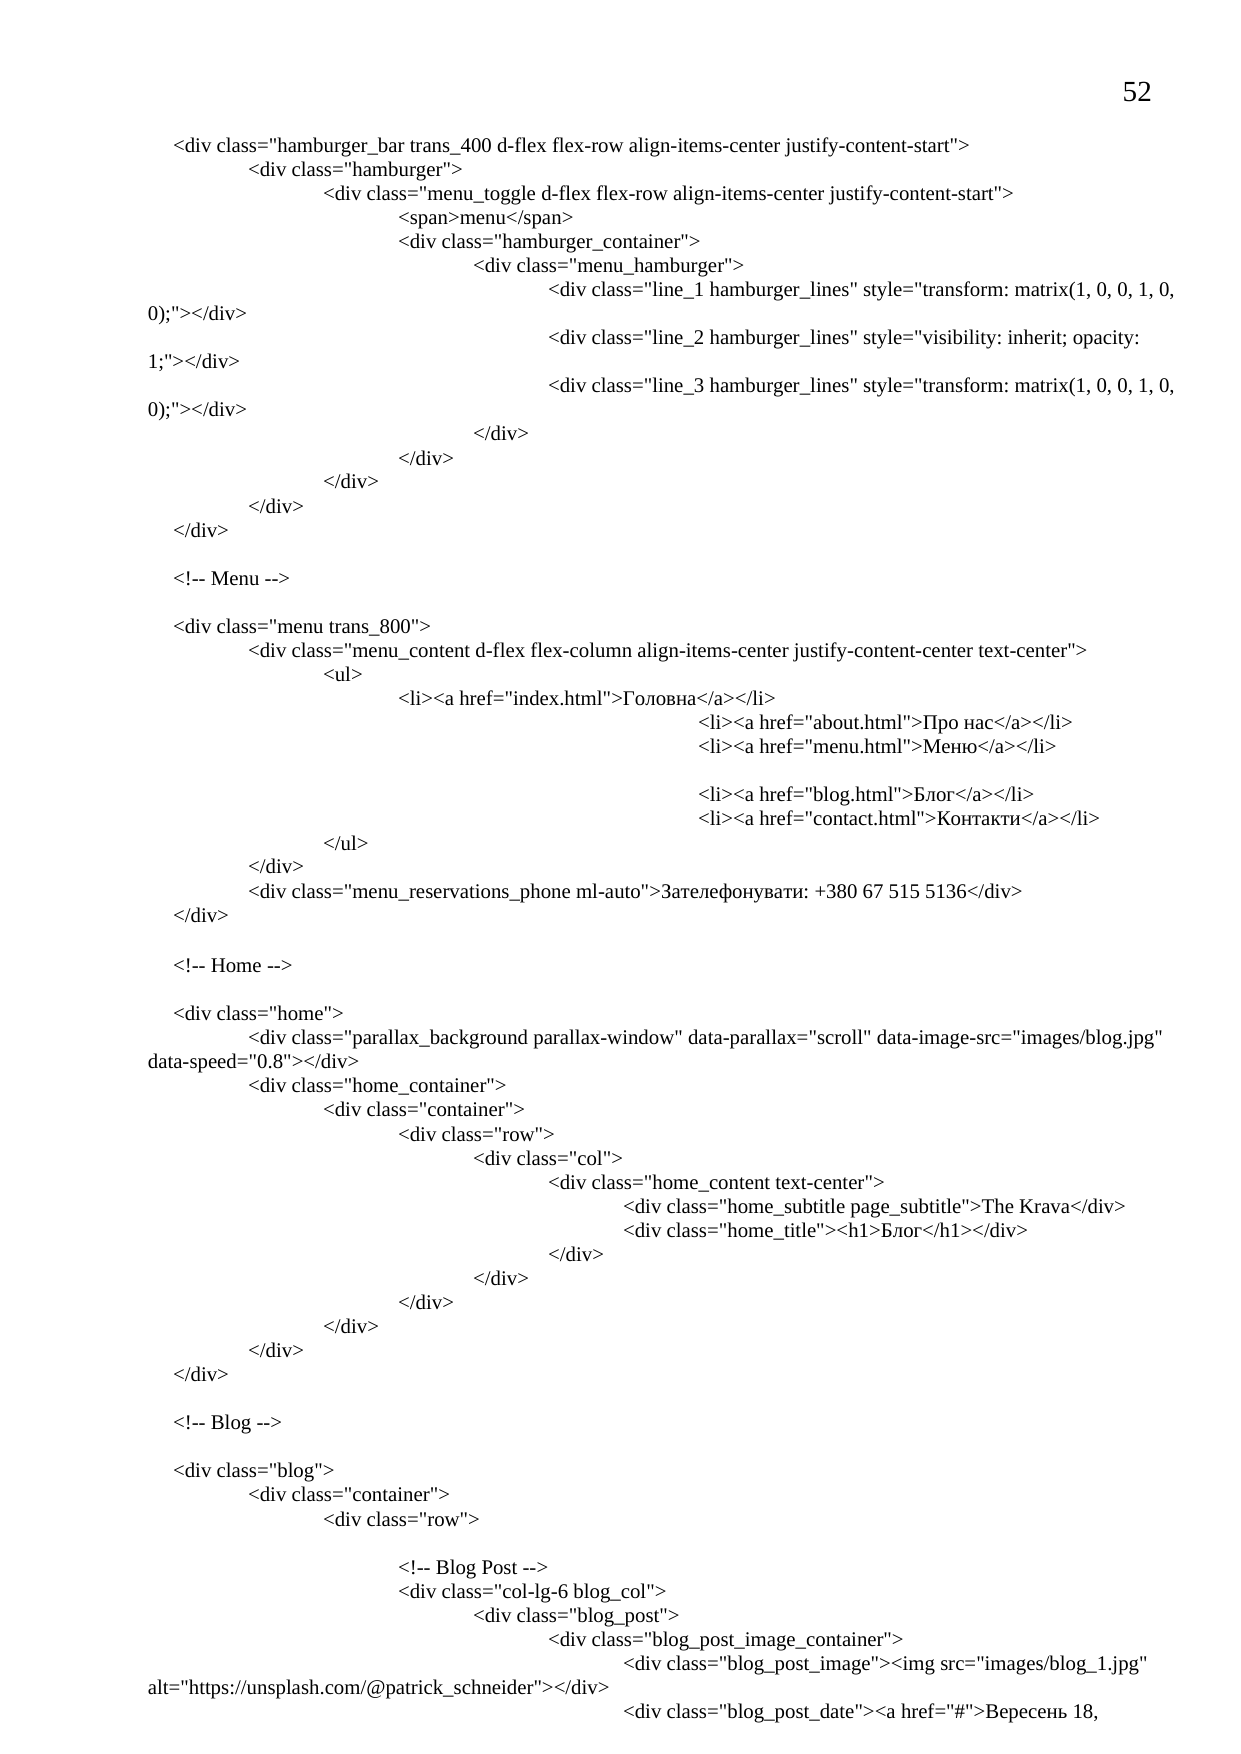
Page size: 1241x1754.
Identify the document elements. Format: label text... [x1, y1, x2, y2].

text <div class="home_content text-center"> [148, 1169, 1205, 1194]
text </div> [148, 1266, 1205, 1290]
text </div> [148, 1338, 1205, 1362]
text </div> [148, 469, 1205, 493]
text <!-- Home --> [148, 953, 1205, 977]
text <div class="menu_hamburger"> [148, 253, 1205, 277]
text <div class="home_subtitle page_subtitle">The Krava</div> [148, 1194, 1205, 1218]
text </div> [148, 854, 1205, 878]
text <div class="row"> [148, 1121, 1205, 1146]
text <div class="menu_content d-flex flex-column align-items-center justify-content-center text-center"> [148, 638, 1205, 662]
text <!-- Blog --> [148, 1410, 1205, 1434]
text <div class="hamburger_container"> [148, 229, 1205, 253]
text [148, 1699, 1205, 1723]
text <li><a href="blog.html">Блог</a></li> [148, 782, 1205, 806]
text <li><a href="index.html">Головна</a></li> [148, 686, 1205, 710]
text </div> [148, 518, 1205, 542]
text <div class="hamburger"> [148, 157, 1205, 181]
text </div> [148, 1290, 1205, 1314]
text </div> [148, 421, 1205, 445]
text <div class="menu_reservations_phone ml-auto">Зателефонувати: +380 67 515 5136</div> [148, 878, 1205, 903]
text <!-- Blog Post --> [148, 1554, 1205, 1579]
text </div> [148, 493, 1205, 518]
text <div class="parallax_background parallax-window" data-parallax="scroll" data-image-src="images/blog.jpg" data-speed="0.8"></div> [148, 1025, 1205, 1073]
text <div class="line_1 hamburger_lines" style="transform: matrix(1, 0, 0, 1, 0, 0);"></div> [148, 277, 1205, 325]
text </ul> [148, 830, 1205, 854]
text </div> [148, 903, 1205, 927]
text <li><a href="menu.html">Меню</a></li> [148, 734, 1205, 782]
text <li><a href="contact.html">Контакти</a></li> [148, 806, 1205, 830]
text <ul> [148, 662, 1205, 686]
text <!-- Menu --> [148, 566, 1205, 590]
text <div class="blog_post_image"><img src="images/blog_1.jpg" alt="https://unsplash.com/@patrick_schneider"></div> [148, 1651, 1205, 1699]
text <div class="blog_post"> [148, 1603, 1205, 1627]
text <span>menu</span> [148, 205, 1205, 229]
text <div class="blog"> [148, 1458, 1205, 1482]
text <div class="line_2 hamburger_lines" style="visibility: inherit; opacity: 1;"></div> [148, 325, 1205, 373]
text <div class="menu_toggle d-flex flex-row align-items-center justify-content-start"> [148, 181, 1205, 205]
text </div> [148, 445, 1205, 469]
text <div class="row"> [148, 1506, 1205, 1531]
text <div class="col-lg-6 blog_col"> [148, 1579, 1205, 1603]
text <div class="home_title"><h1>Блог</h1></div> [148, 1218, 1205, 1242]
text <div class="line_3 hamburger_lines" style="transform: matrix(1, 0, 0, 1, 0, 0);"></div> [148, 373, 1205, 421]
text </div> [148, 1362, 1205, 1386]
text <div class="blog_post_image_container"> [148, 1627, 1205, 1651]
text </div> [148, 1242, 1205, 1266]
text </div> [148, 1314, 1205, 1338]
text <div class="home_container"> [148, 1073, 1205, 1097]
text <div class="container"> [148, 1097, 1205, 1121]
text <div class="container"> [148, 1482, 1205, 1506]
text <li><a href="about.html">Про нас</a></li> [148, 710, 1205, 734]
text <div class="home"> [148, 1001, 1205, 1025]
text <div class="menu trans_800"> [148, 614, 1205, 638]
text <div class="col"> [148, 1146, 1205, 1169]
text <div class="hamburger_bar trans_400 d-flex flex-row align-items-center justify-content-start"> [148, 133, 1205, 157]
